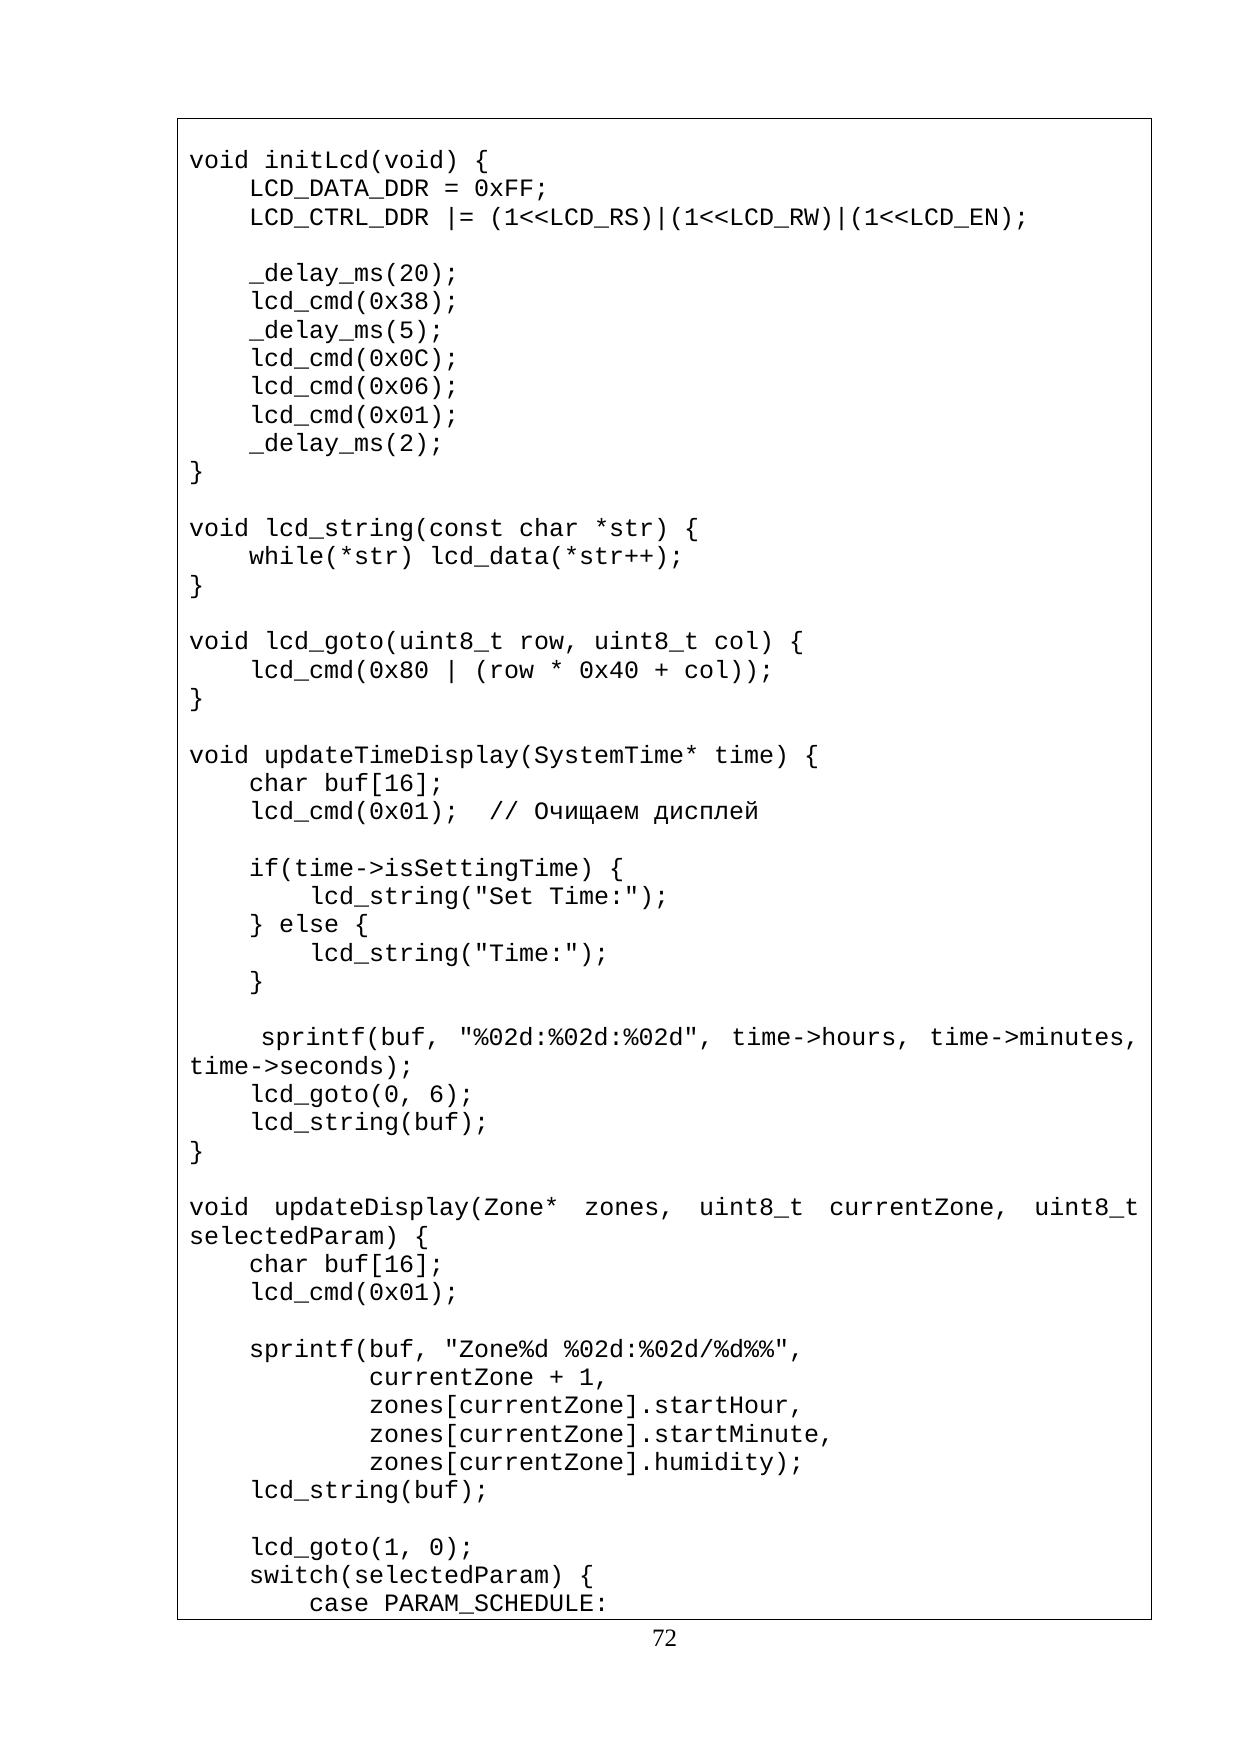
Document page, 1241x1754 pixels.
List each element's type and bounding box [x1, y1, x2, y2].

table_header [178, 119, 1151, 1619]
